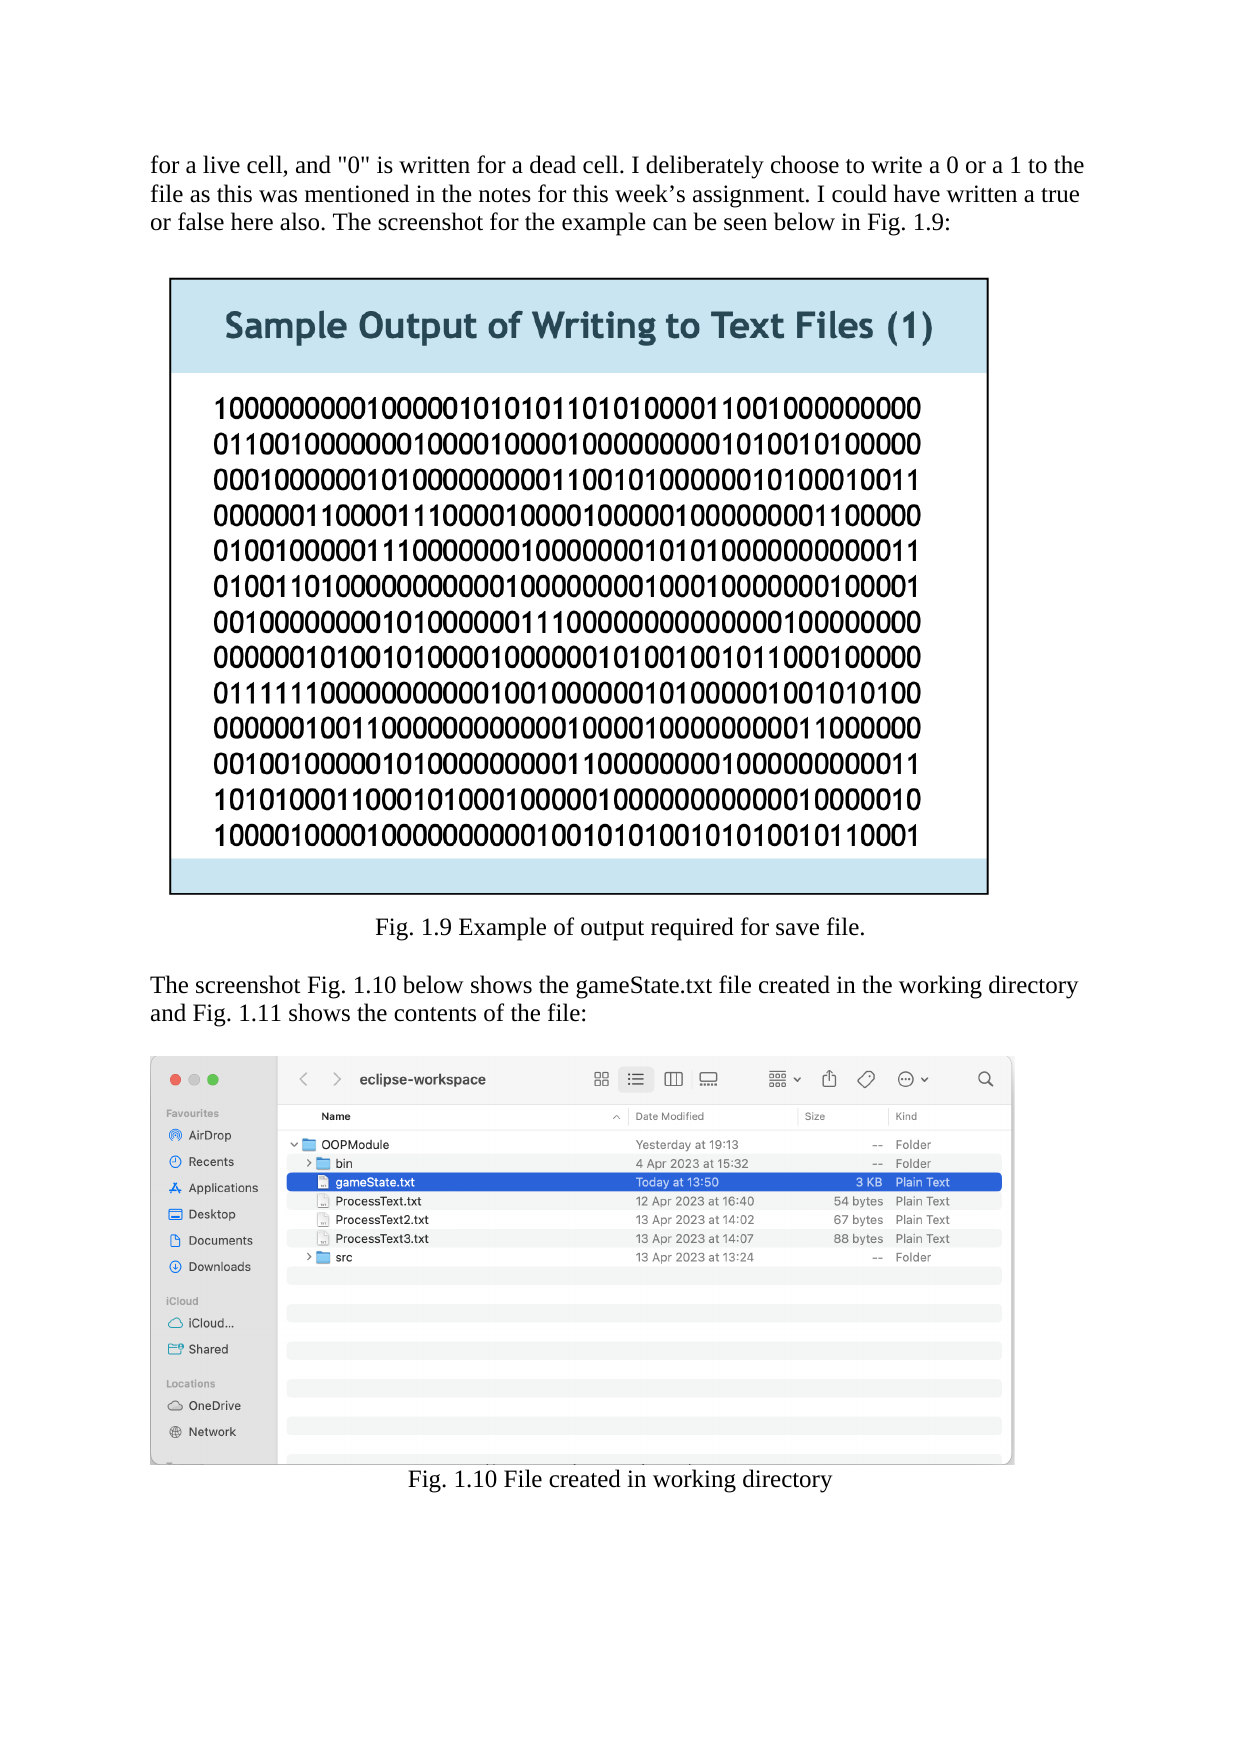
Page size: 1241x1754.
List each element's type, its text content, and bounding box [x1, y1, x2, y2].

text Fig. 1.10 File created in working directory [150, 1464, 1090, 1493]
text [150, 150, 1090, 236]
picture [150, 1056, 1015, 1465]
text Fig. 1.9 Example of output required for save file. [150, 912, 1090, 941]
text The screenshot Fig. 1.10 below shows the gameState.txt file created in the working directory and Fig. 1.11 shows the contents of the file: [150, 970, 1090, 1027]
picture [150, 265, 1015, 913]
